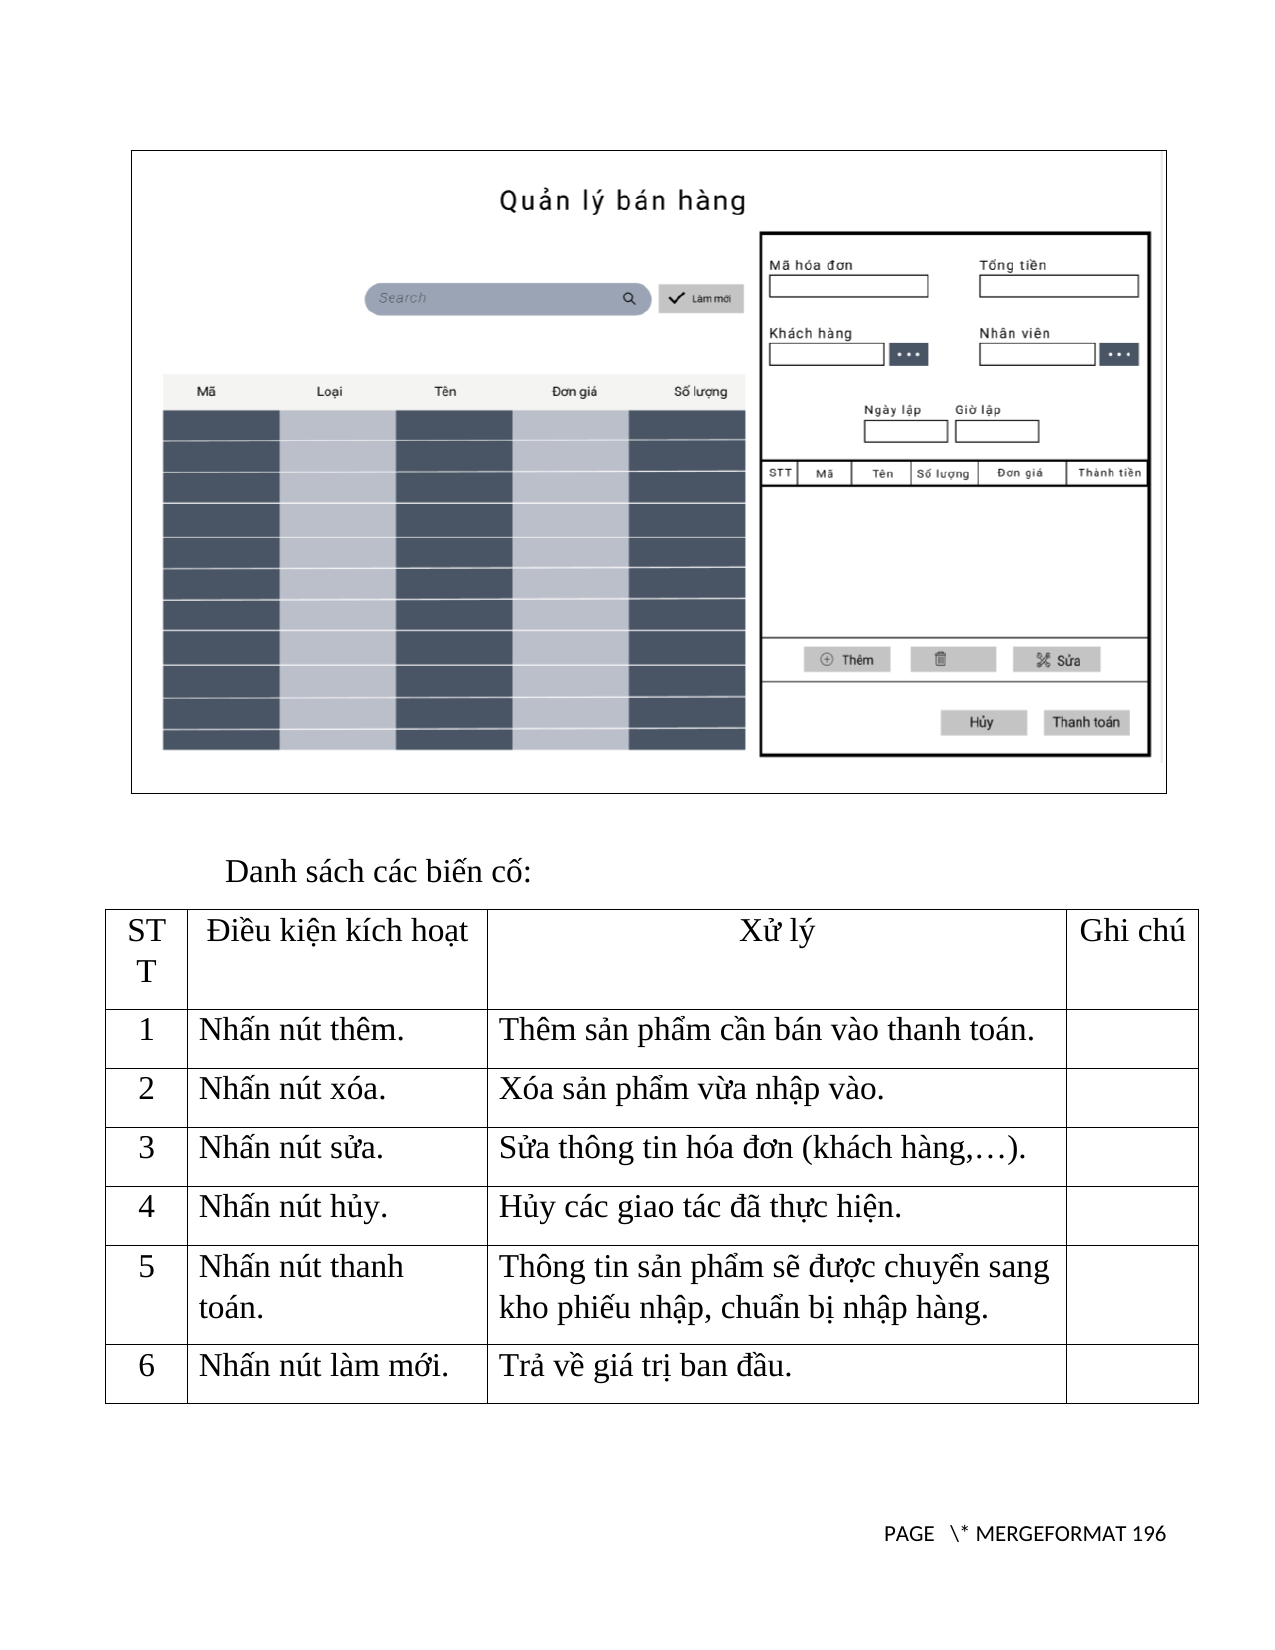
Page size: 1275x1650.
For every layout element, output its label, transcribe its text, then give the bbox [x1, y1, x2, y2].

table_cell [1067, 1010, 1198, 1068]
picture [142, 151, 1163, 763]
table_cell Nhấn nút hủy. [188, 1187, 487, 1245]
table_cell 1 [106, 1010, 187, 1068]
table_cell [1067, 1246, 1198, 1344]
table_header Ghi chú [1067, 910, 1198, 1008]
list Danh sách các biến cố: [225, 851, 1167, 889]
table_header [132, 151, 1166, 792]
table_cell 6 [106, 1345, 187, 1403]
table_header STT [106, 910, 187, 1008]
table_cell Nhấn nút thanh toán. [188, 1246, 487, 1344]
table_cell Hủy các giao tác đã thực hiện. [488, 1187, 1066, 1245]
table_cell Sửa thông tin hóa đơn (khách hàng,…). [488, 1128, 1066, 1186]
table_cell Nhấn nút xóa. [188, 1069, 487, 1127]
table_cell 4 [106, 1187, 187, 1245]
table_cell Thêm sản phẩm cần bán vào thanh toán. [488, 1010, 1066, 1068]
table_cell 5 [106, 1246, 187, 1344]
table_header Điều kiện kích hoạt [188, 910, 487, 1008]
table_cell Nhấn nút làm mới. [188, 1345, 487, 1403]
table_cell [1067, 1069, 1198, 1127]
table_cell [1067, 1128, 1198, 1186]
table_cell Nhấn nút sửa. [188, 1128, 487, 1186]
table_cell Thông tin sản phẩm sẽ được chuyển sang kho phiếu nhập, chuẩn bị nhập hàng. [488, 1246, 1066, 1344]
table_header Xử lý [488, 910, 1066, 1008]
table_cell [1067, 1187, 1198, 1245]
table_cell 3 [106, 1128, 187, 1186]
table_cell [1067, 1345, 1198, 1403]
table_cell Nhấn nút thêm. [188, 1010, 487, 1068]
table_cell Trả về giá trị ban đầu. [488, 1345, 1066, 1403]
table_cell Xóa sản phẩm vừa nhập vào. [488, 1069, 1066, 1127]
table_cell 2 [106, 1069, 187, 1127]
